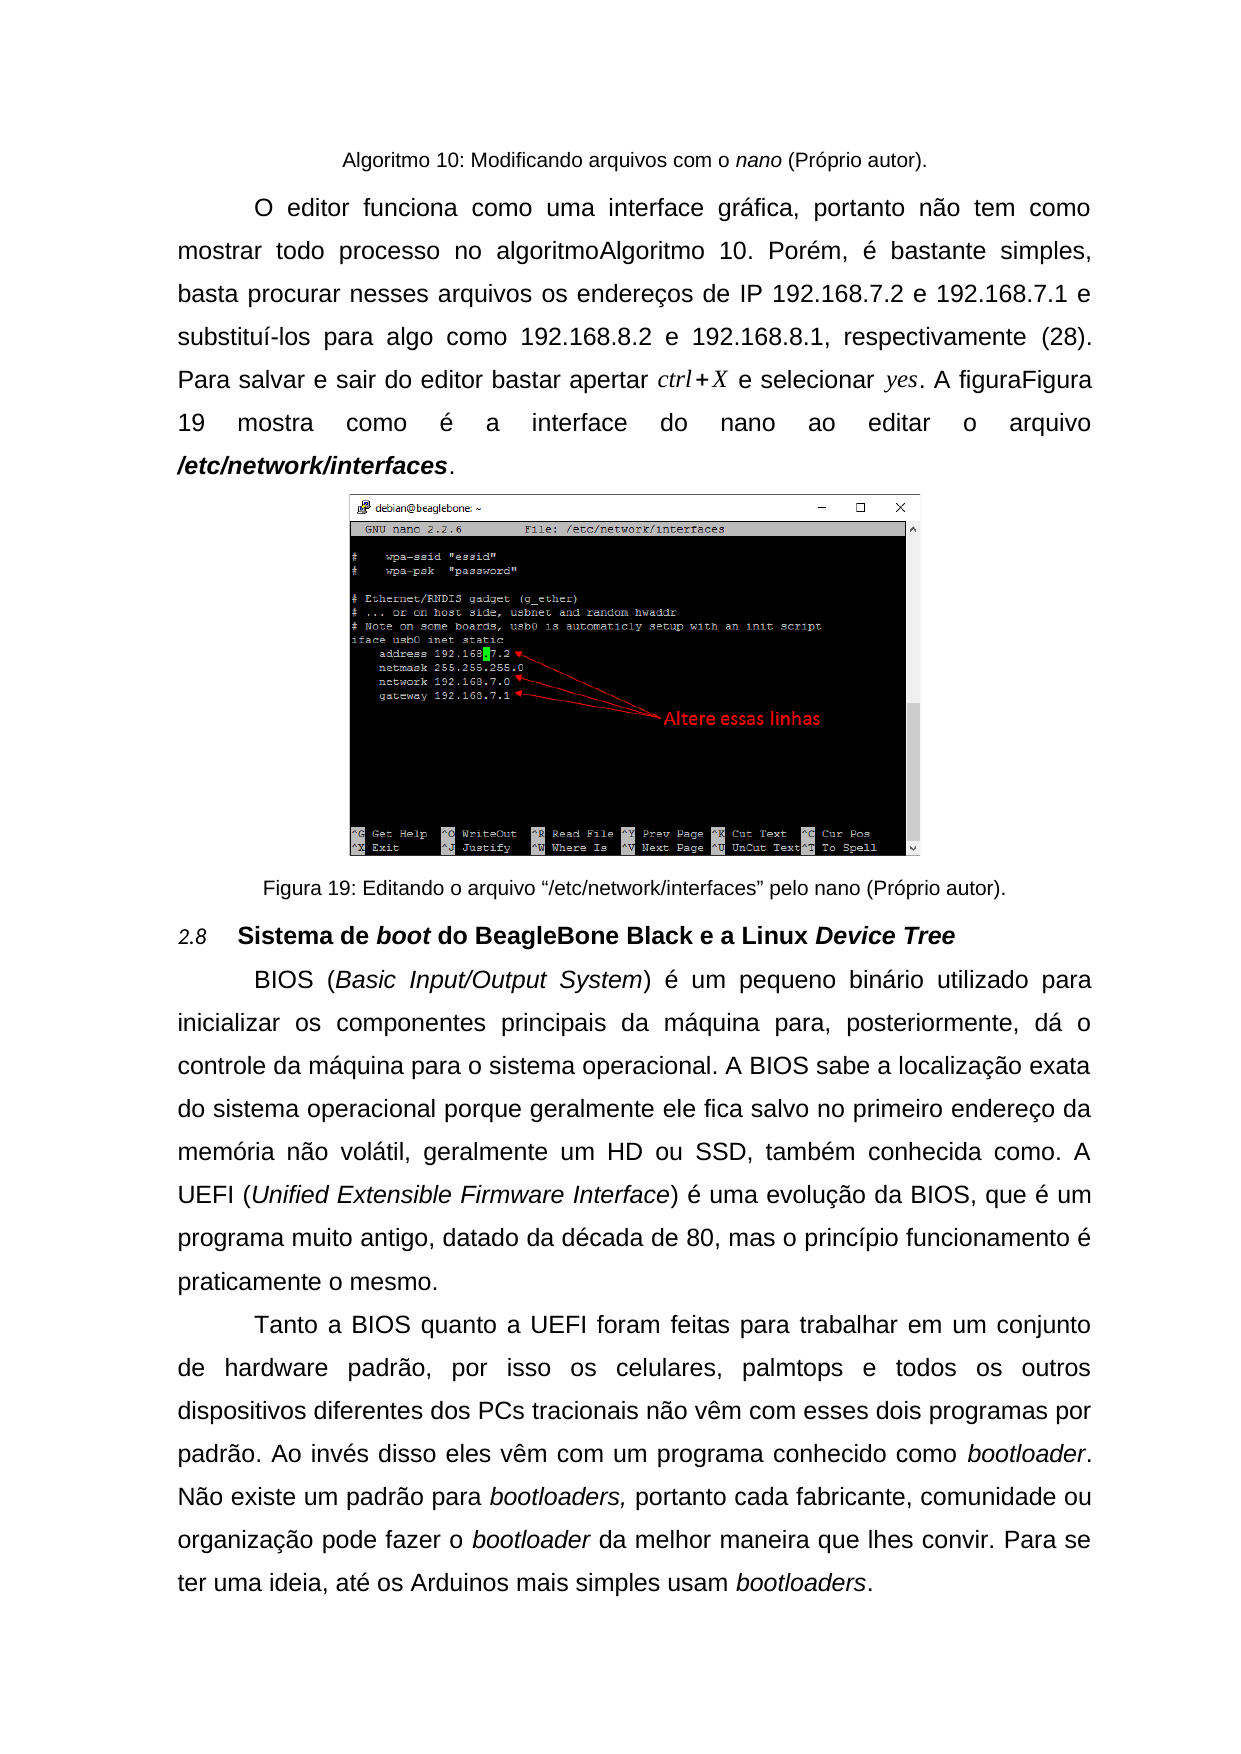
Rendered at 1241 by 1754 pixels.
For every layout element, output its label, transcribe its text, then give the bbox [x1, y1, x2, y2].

text BIOS (Basic Input/Output System) é um pequeno binário utilizado para inicializar os componentes principais da máquina para, posteriormente, dá o controle da máquina para o sistema operacional. A BIOS sabe a localização exata do sistema operacional porque geralmente ele fica salvo no primeiro endereço da memória não volátil, geralmente um HD ou SSD, também conhecida como. A UEFI (Unified Extensible Firmware Interface) é uma evolução da BIOS, que é um programa muito antigo, datado da década de 80, mas o princípio funcionamento é praticamente o mesmo. [177, 965, 1092, 1295]
subtitle Sistema de boot do BeagleBone Black e a Linux Device Tree [177, 921, 1092, 950]
text Tanto a BIOS quanto a UEFI foram feitas para trabalhar em um conjunto de hardware padrão, por isso os celulares, palmtops e todos os outros dispositivos diferentes dos PCs tracionais não vêm com esses dois programas por padrão. Ao invés disso eles vêm com um programa conhecido como bootloader. Não existe um padrão para bootloaders, portanto cada fabricante, comunidade ou organização pode fazer o bootloader da melhor maneira que lhes convir. Para se ter uma ideia, até os Arduinos mais simples usam bootloaders. [177, 1310, 1092, 1597]
picture [349, 494, 921, 856]
text O editor funciona como uma interface gráfica, portanto não tem como mostrar todo processo no algoritmo. Porém, é bastante simples, basta procurar nesses arquivos os endereços de IP 192.168.7.2 e 192.168.7.1 e substituí-los para algo como 192.168.8.2 e 192.168.8.1, respectivamente . Para salvar e sair do editor bastar apertar e selecionar . A figura mostra como é a interface do nano ao editar o arquivo /etc/network/interfaces. [177, 192, 1092, 480]
